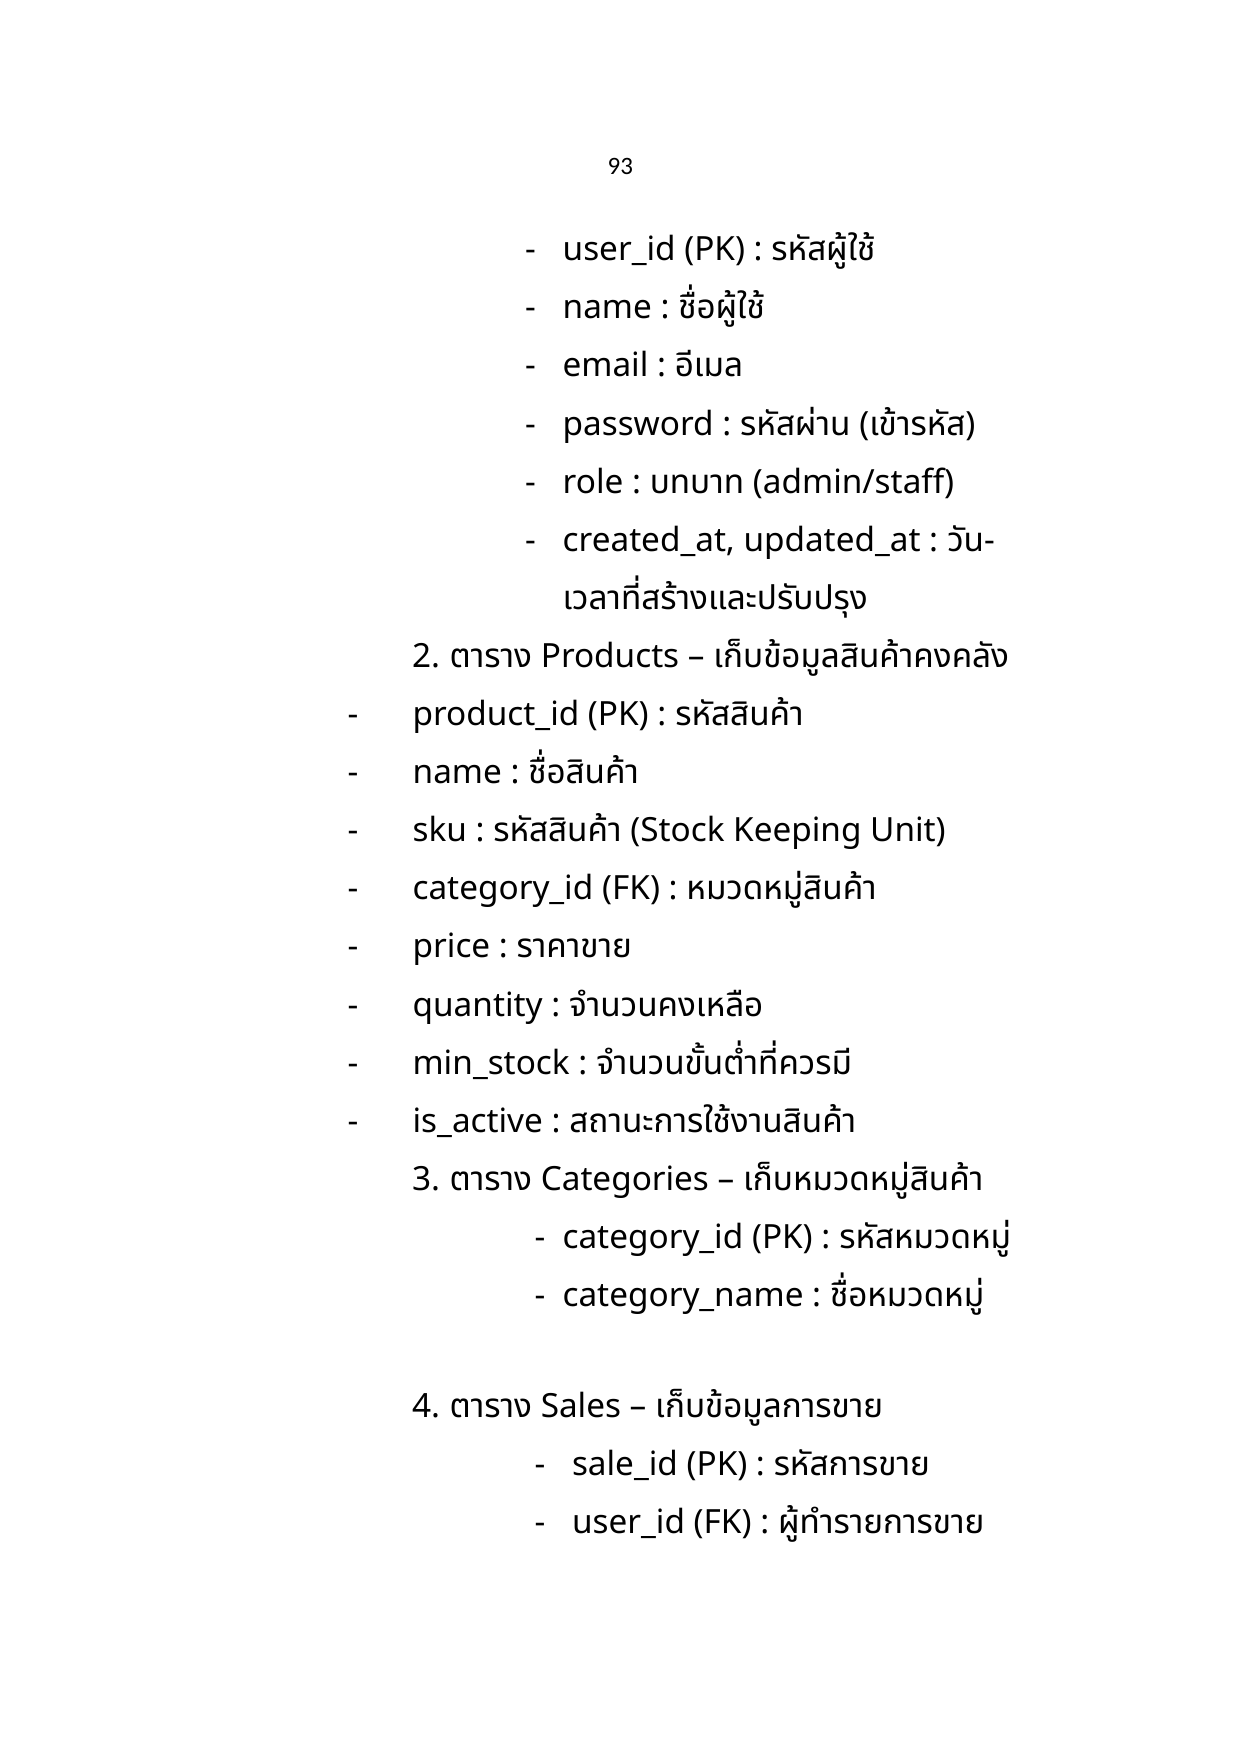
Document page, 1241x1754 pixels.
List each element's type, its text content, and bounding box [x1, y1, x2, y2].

list ตาราง Sales – เก็บข้อมูลการขาย [412, 1381, 1053, 1432]
list created_at, updated_at : วัน-เวลาที่สร้างและปรับปรุง [525, 516, 1053, 624]
list category_id (FK) : หมวดหมู่สินค้า [262, 864, 1053, 915]
list category_id (PK) : รหัสหมวดหมู่ [525, 1213, 1053, 1263]
list quantity : จำนวนคงเหลือ [262, 980, 1053, 1031]
list email : อีเมล [525, 341, 1053, 392]
list role : บทบาท (admin/staff) [525, 457, 1053, 508]
list min_stock : จำนวนขั้นต่ำที่ควรมี [262, 1038, 1053, 1089]
list ตาราง Products – เก็บข้อมูลสินค้าคงคลัง [412, 632, 1053, 682]
list category_name : ชื่อหมวดหมู่ [525, 1271, 1053, 1322]
list is_active : สถานะการใช้งานสินค้า [262, 1097, 1053, 1147]
list name : ชื่อสินค้า [262, 748, 1053, 798]
list sku : รหัสสินค้า (Stock Keeping Unit) [262, 806, 1053, 857]
list name : ชื่อผู้ใช้ [525, 283, 1053, 334]
list password : รหัสผ่าน (เข้ารหัส) [525, 399, 1053, 450]
list user_id (FK) : ผู้ทำรายการขาย [534, 1498, 1053, 1548]
list product_id (PK) : รหัสสินค้า [262, 690, 1053, 740]
list ตาราง Categories – เก็บหมวดหมู่สินค้า [412, 1155, 1053, 1205]
list sale_id (PK) : รหัสการขาย [534, 1439, 1053, 1490]
list price : ราคาขาย [262, 922, 1053, 973]
list user_id (PK) : รหัสผู้ใช้ [525, 225, 1053, 276]
